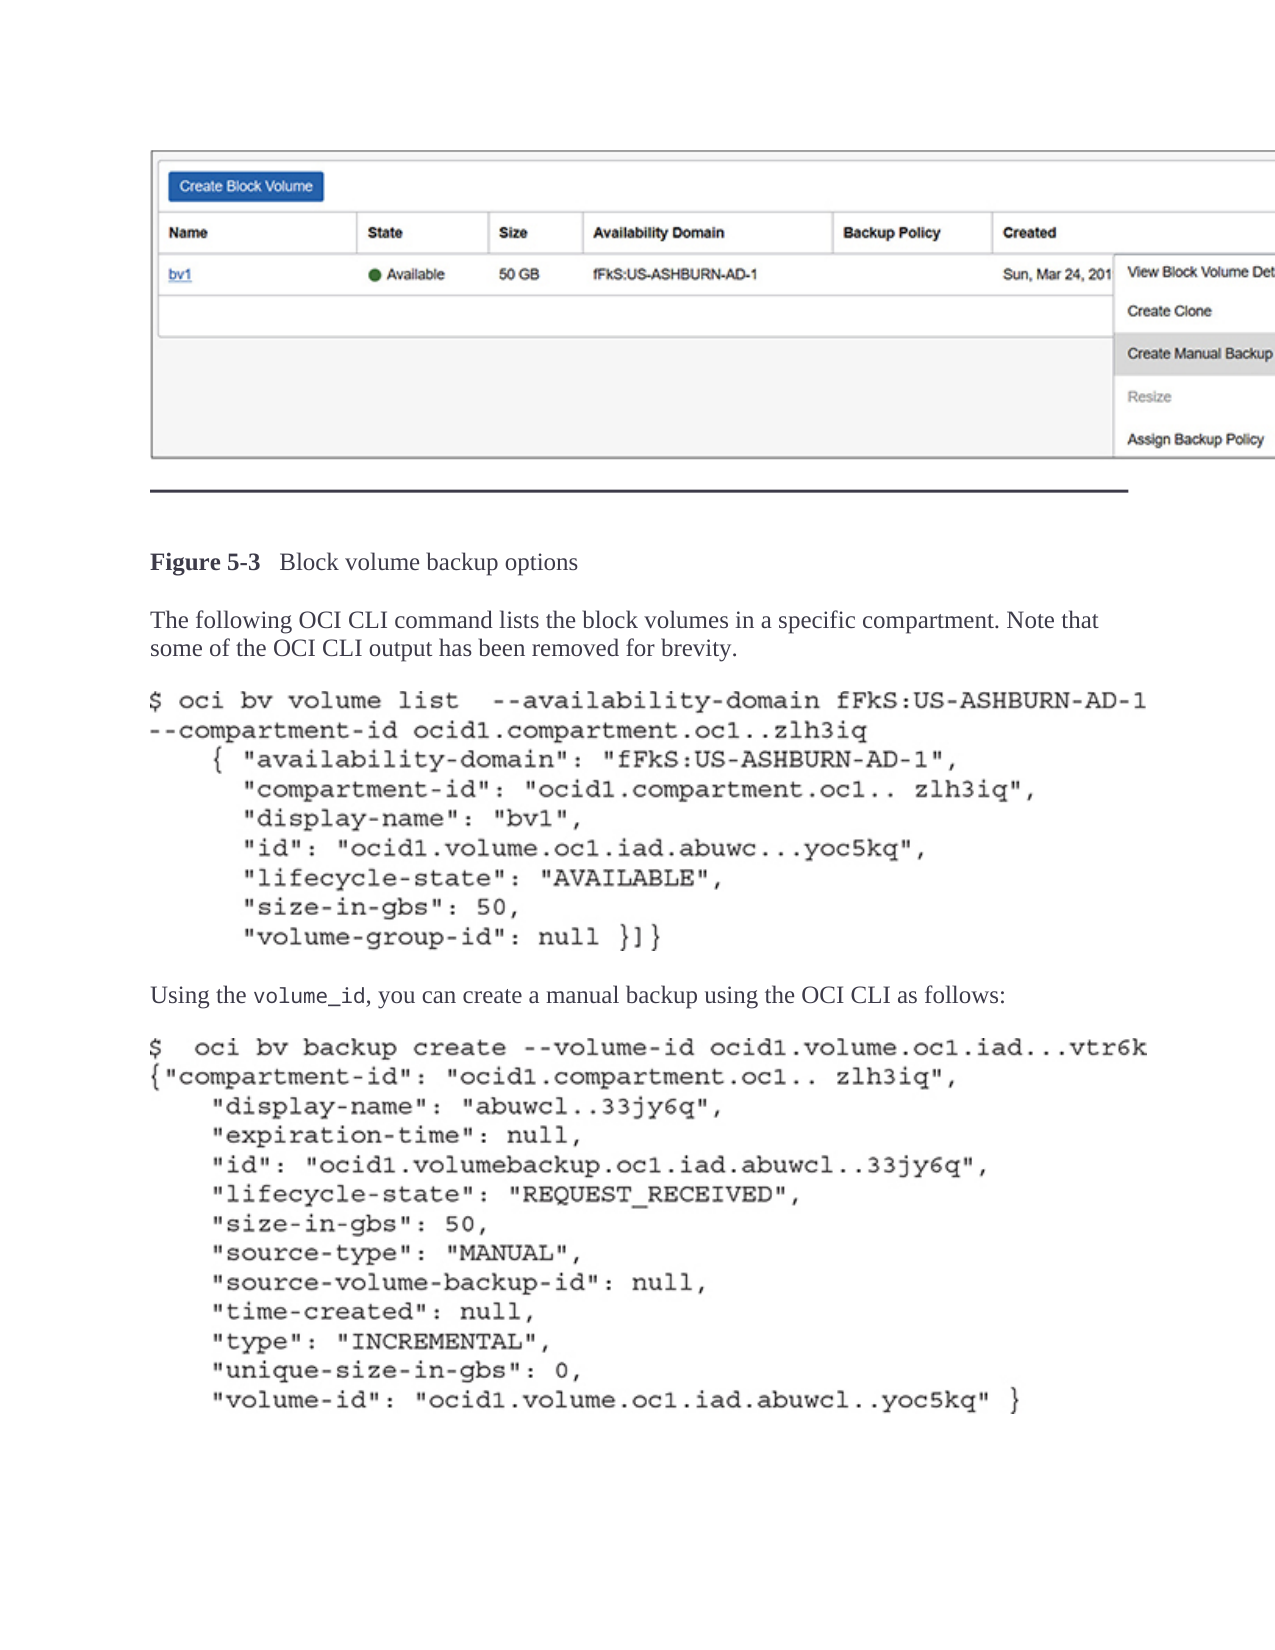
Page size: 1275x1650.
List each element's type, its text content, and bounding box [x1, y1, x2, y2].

picture [150, 150, 1275, 461]
picture [150, 691, 1146, 951]
text Using the volume_id, you can create a manual backup using the OCI CLI as follows: [150, 980, 1125, 1009]
text The following OCI CLI command lists the block volumes in a specific compartment. Note that some of the OCI CLI output has been removed for brevity. [150, 605, 1125, 662]
picture [150, 1038, 1147, 1414]
text Figure 5-3 Block volume backup options [150, 547, 1125, 576]
